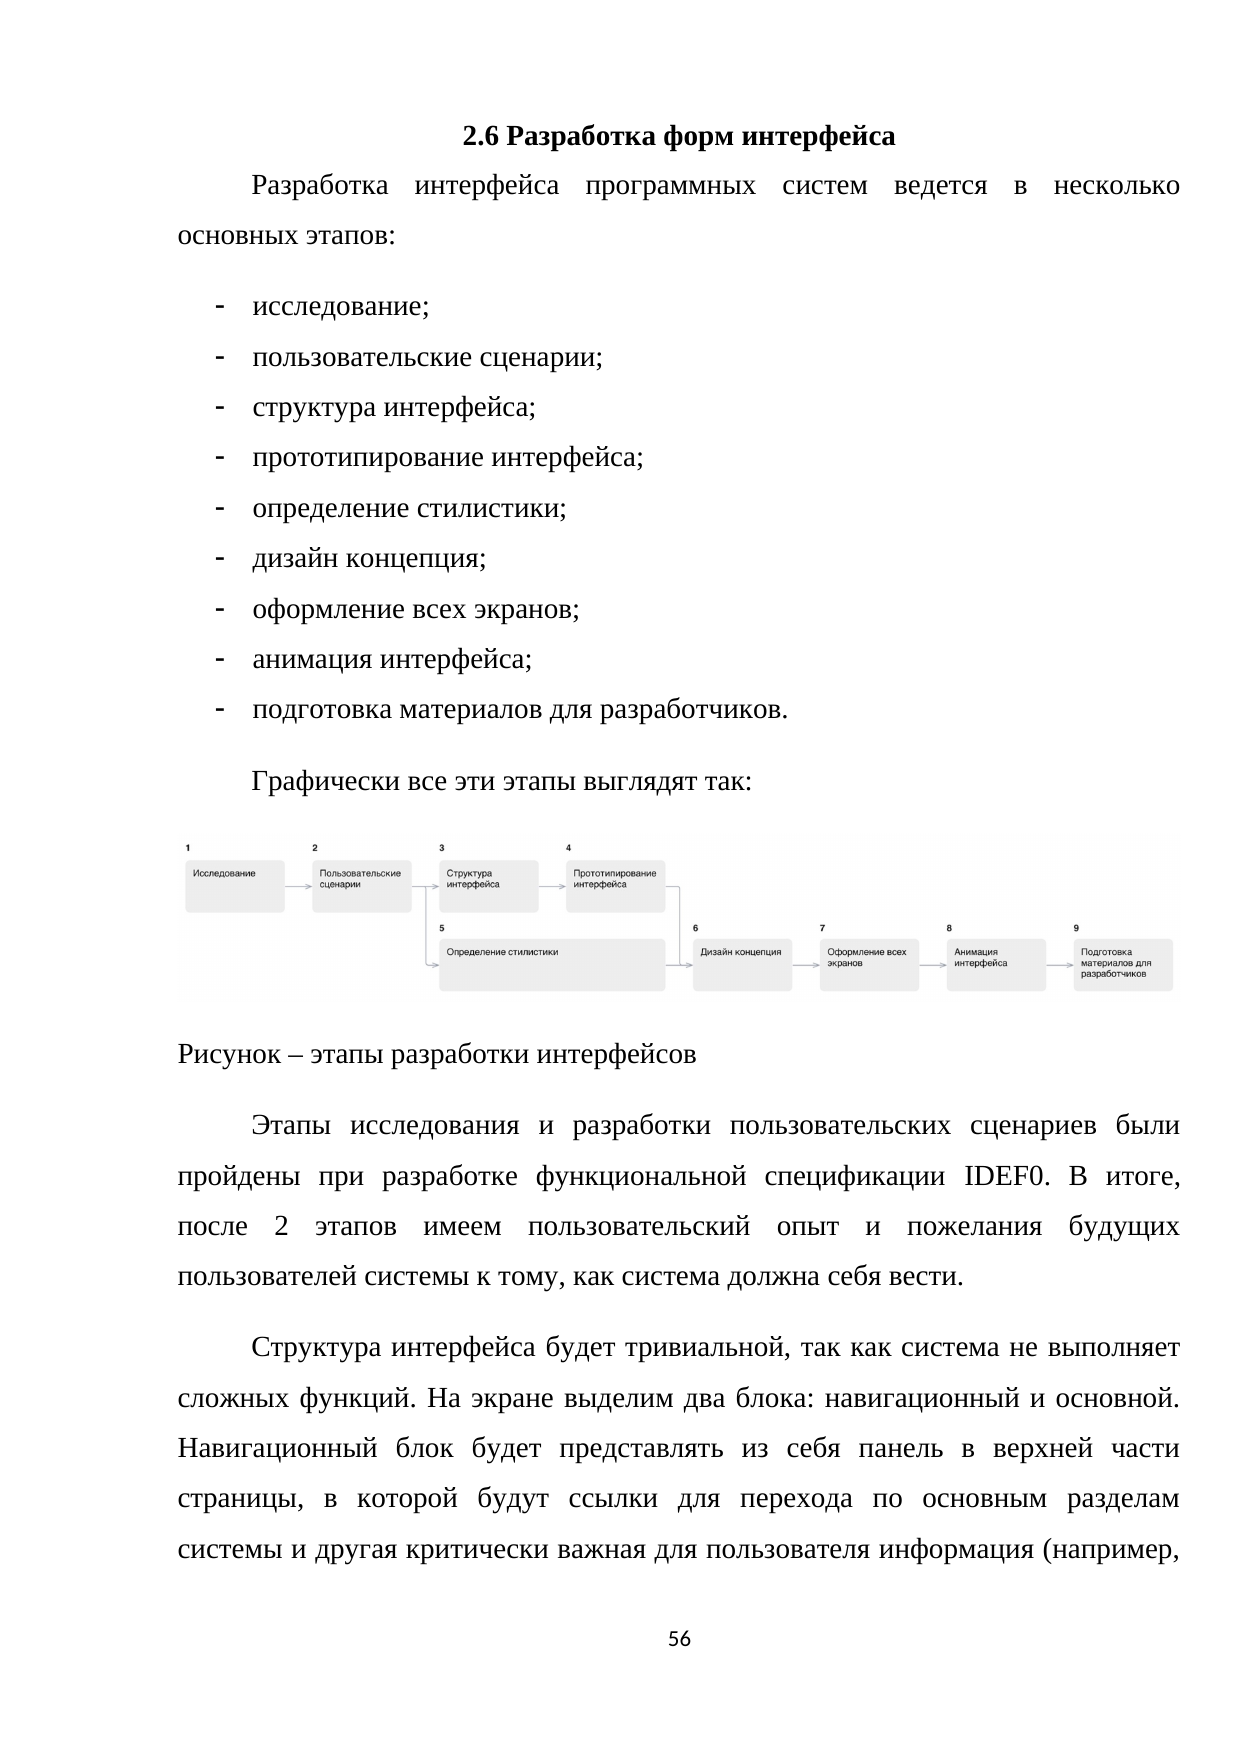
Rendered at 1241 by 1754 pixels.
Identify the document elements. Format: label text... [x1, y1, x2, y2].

list пользовательские сценарии; [215, 339, 1181, 372]
text Разработка интерфейса программных систем ведется в несколько основных этапов: [177, 167, 1181, 251]
text Рисунок – этапы разработки интерфейсов [177, 1036, 1181, 1070]
subtitle 2.6 Разработка форм интерфейса [177, 118, 1181, 152]
list определение стилистики; [215, 490, 1181, 523]
text Этапы исследования и разработки пользовательских сценариев были пройдены при разработке функциональной спецификации IDEF0. В итоге, после 2 этапов имеем пользовательский опыт и пожелания будущих пользователей системы к тому, как система должна себя вести. [177, 1107, 1181, 1292]
list оформление всех экранов; [215, 591, 1181, 624]
list прототипирование интерфейса; [215, 439, 1181, 473]
picture [177, 833, 1182, 1002]
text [177, 1329, 1181, 1564]
text Графически все эти этапы выглядят так: [177, 763, 1181, 796]
list исследование; [215, 288, 1181, 322]
list дизайн концепция; [215, 540, 1181, 574]
list структура интерфейса; [215, 389, 1181, 423]
list анимация интерфейса; [215, 641, 1181, 675]
list подготовка материалов для разработчиков. [215, 692, 1181, 725]
